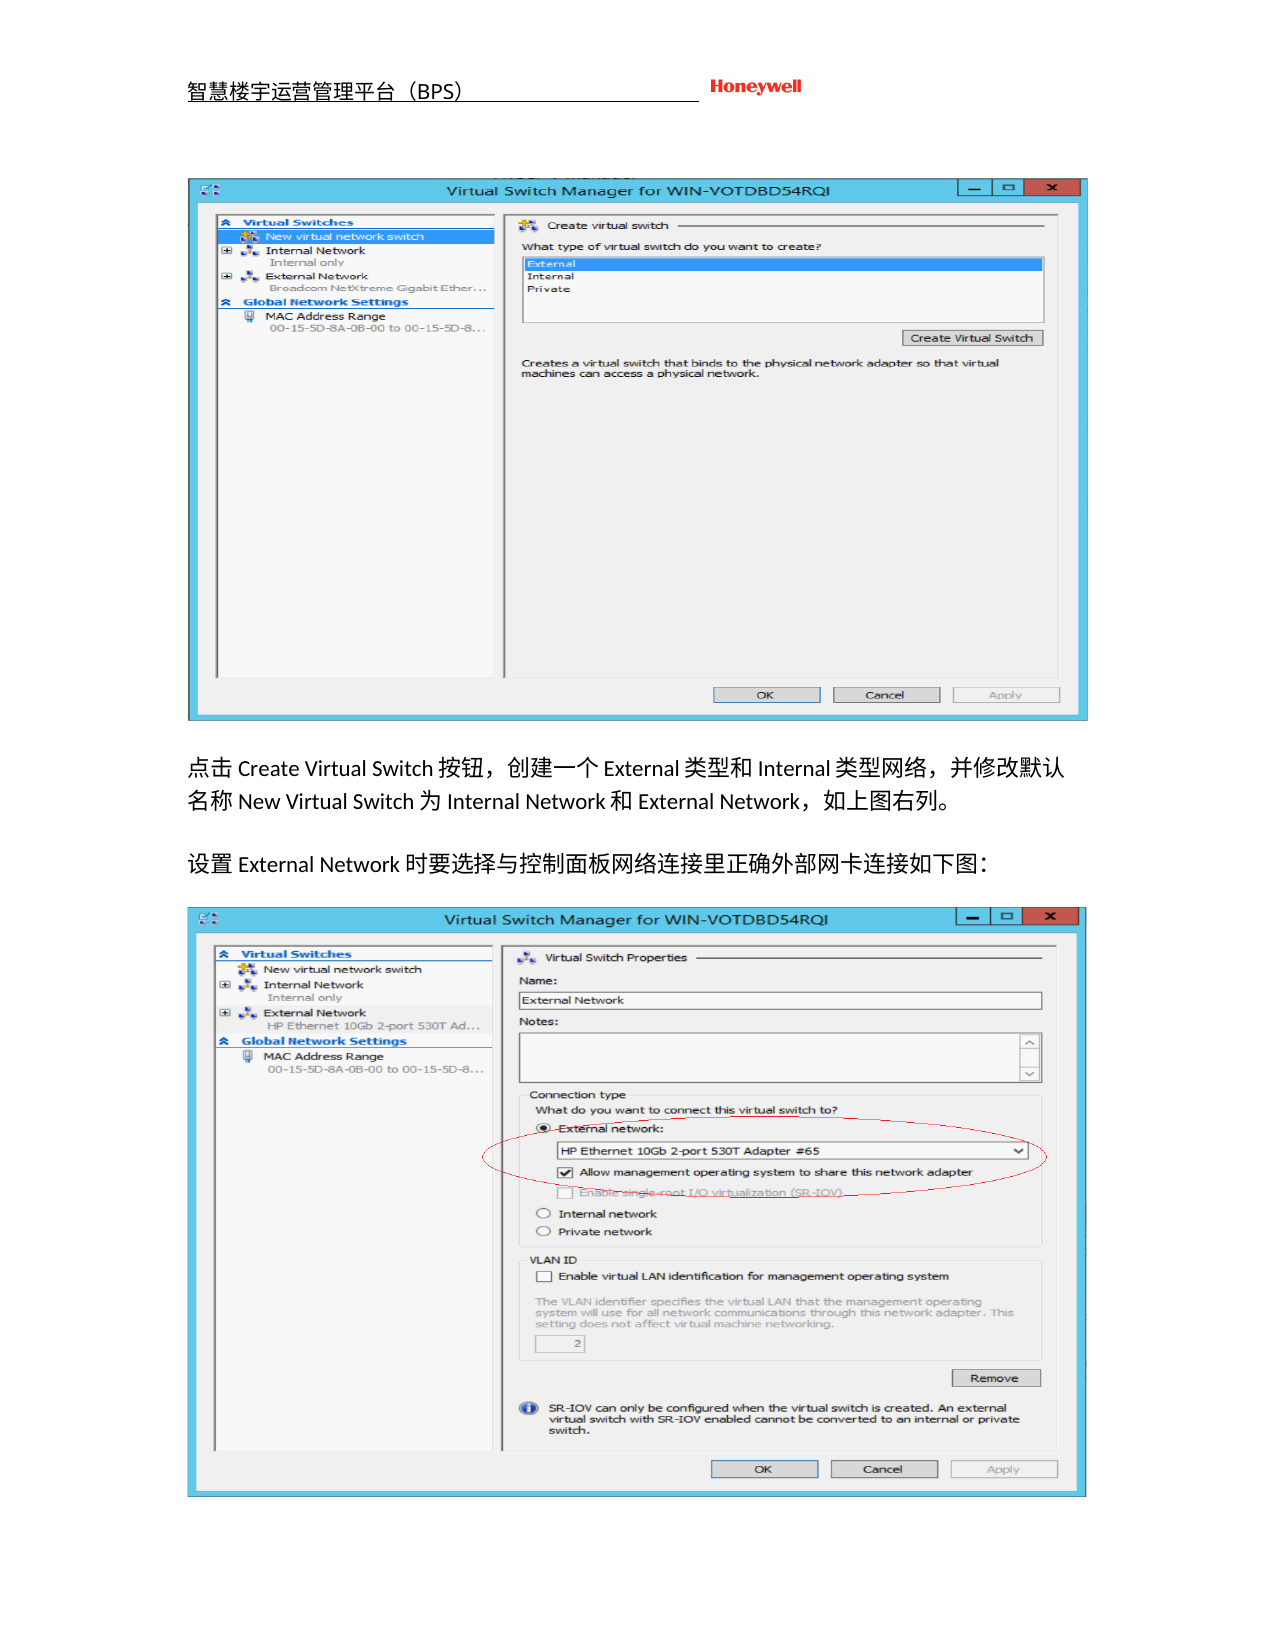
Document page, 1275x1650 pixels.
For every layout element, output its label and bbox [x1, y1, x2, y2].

picture [187, 178, 1088, 721]
picture [187, 907, 1087, 1497]
picture [699, 75, 810, 100]
